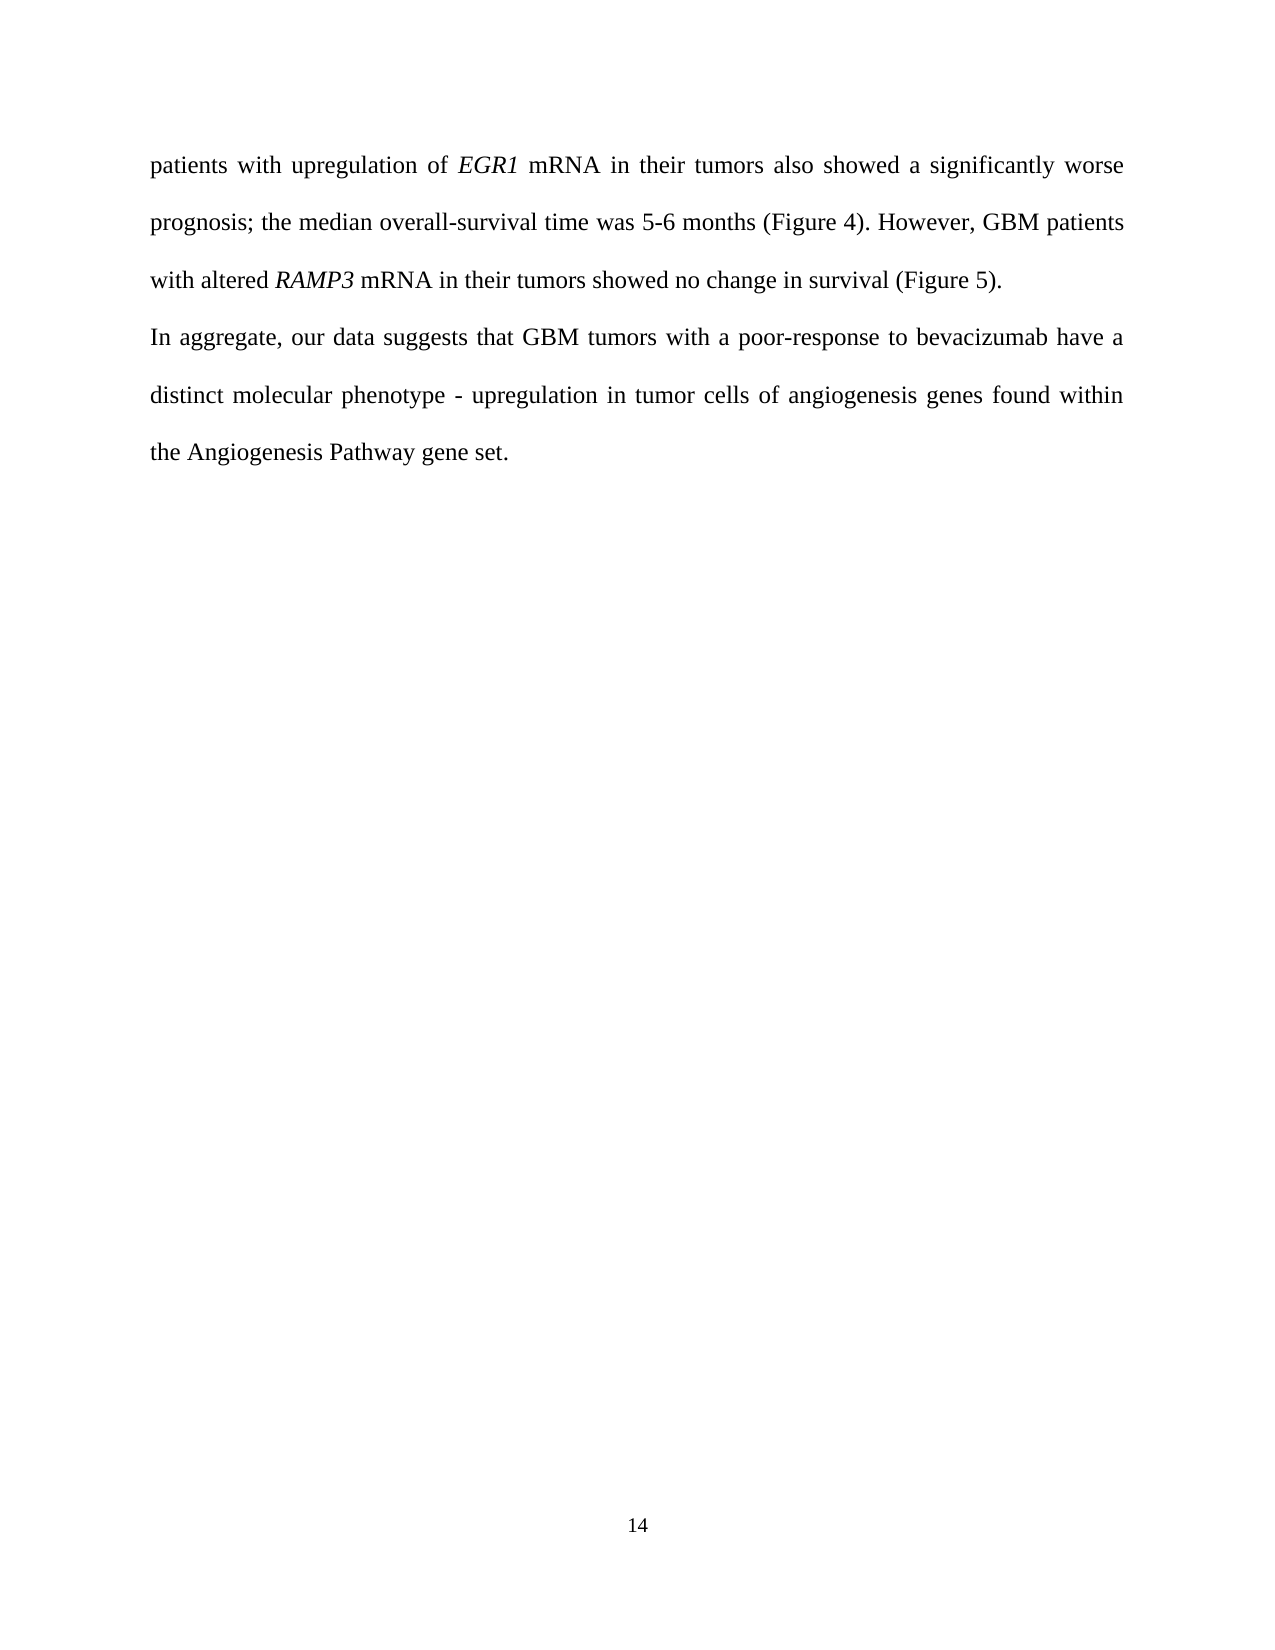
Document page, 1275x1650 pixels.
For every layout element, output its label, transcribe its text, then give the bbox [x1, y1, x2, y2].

text In aggregate, our data suggests that GBM tumors with a poor-response to bevacizumab have a distinct molecular phenotype - upregulation in tumor cells of angiogenesis genes found within the Angiogenesis Pathway gene set. [150, 322, 1125, 466]
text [150, 150, 1125, 294]
